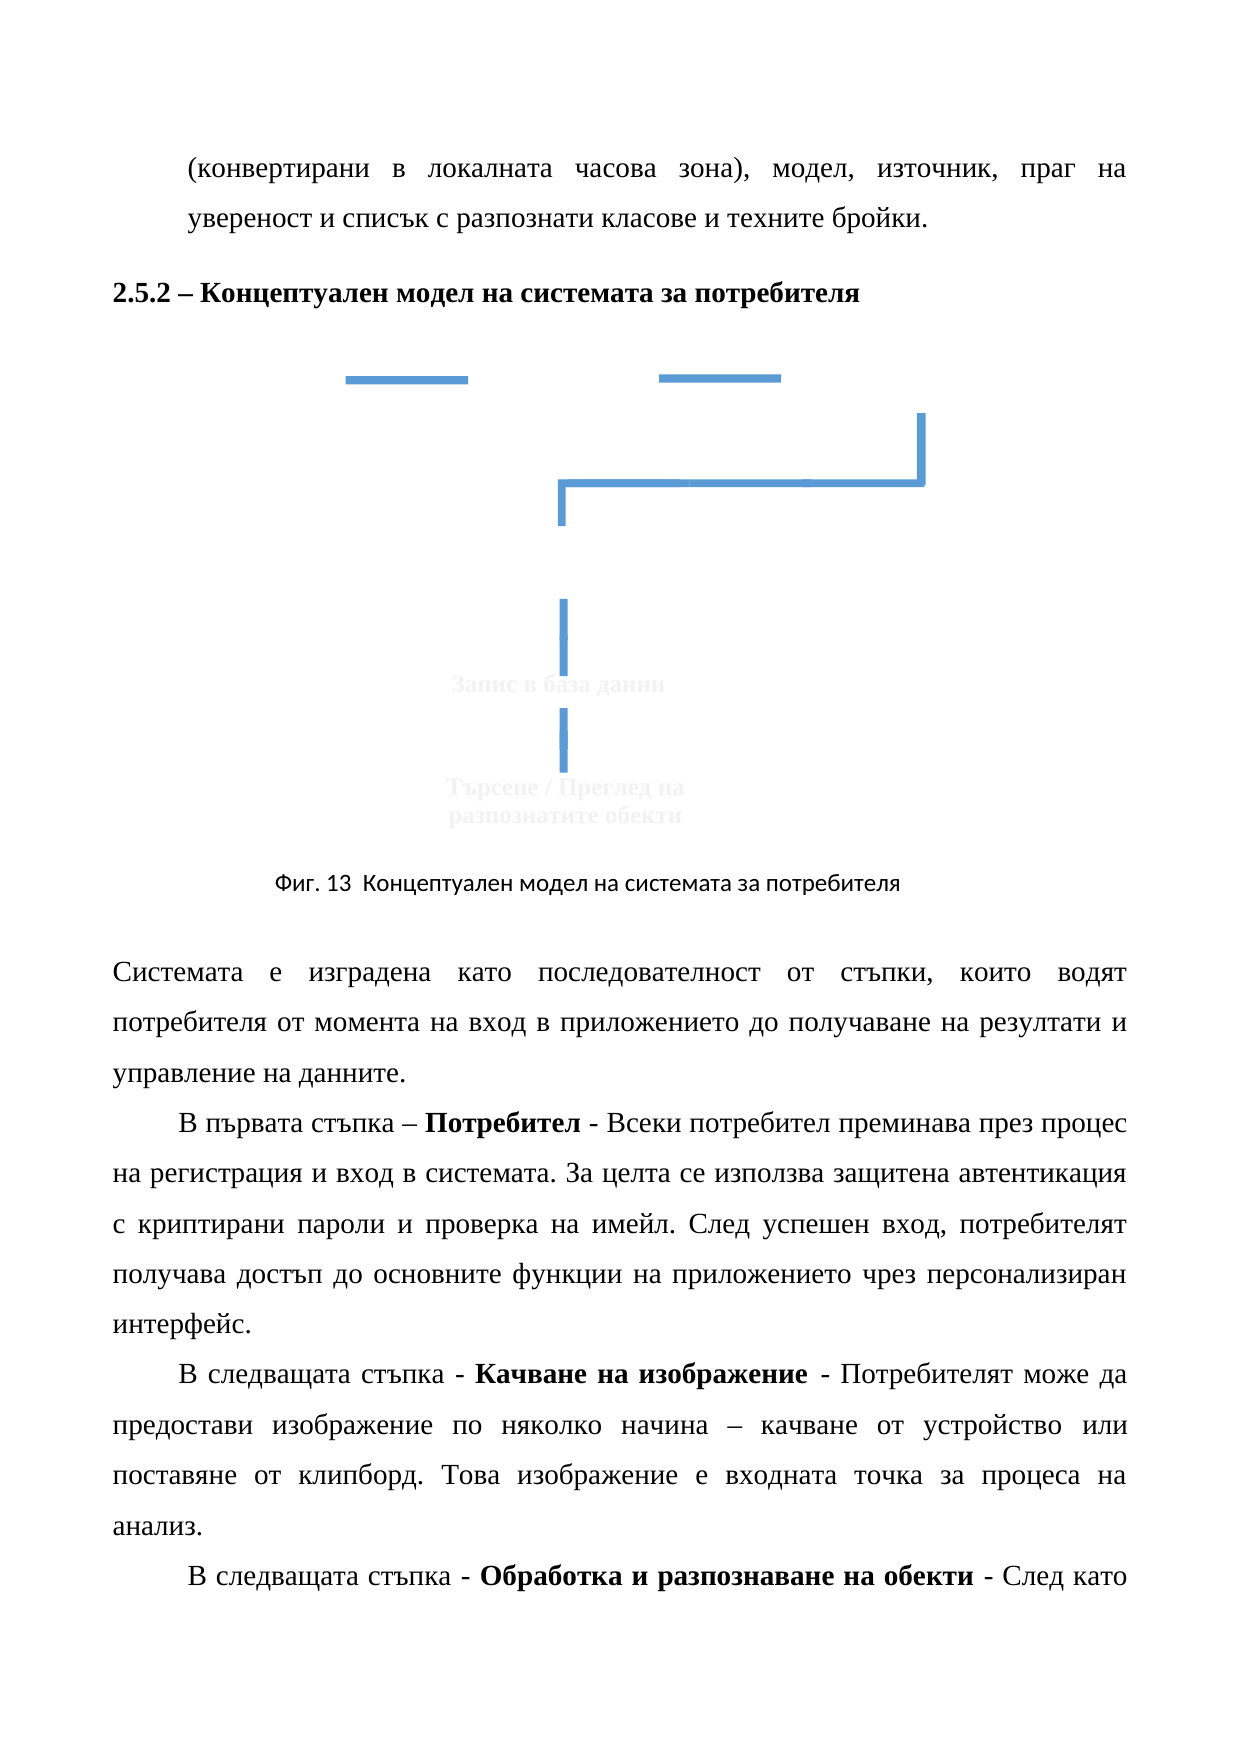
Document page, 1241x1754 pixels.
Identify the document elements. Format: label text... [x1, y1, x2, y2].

text 2.5.2 – Концептуален модел на системата за потребителя [112, 276, 1128, 309]
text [112, 1558, 1128, 1591]
text В следващата стъпка - Качване на изображение - Потребителят може да предостави изображение по няколко начина – качване от устройство или поставяне от клипборд. Това изображение е входната точка за процеса на анализ. [112, 1357, 1128, 1541]
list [150, 150, 1128, 234]
text Системата е изградена като последователност от стъпки, които водят потребителя от момента на вход в приложението до получаване на резултати и управление на данните. [112, 351, 1128, 1088]
text В първата стъпка – Потребител - Всеки потребител преминава през процес на регистрация и вход в системата. За целта се използва защитена автентикация с криптирани пароли и проверка на имейл. След успешен вход, потребителят получава достъп до основните функции на приложението чрез персонализиран интерфейс. [112, 1105, 1128, 1340]
